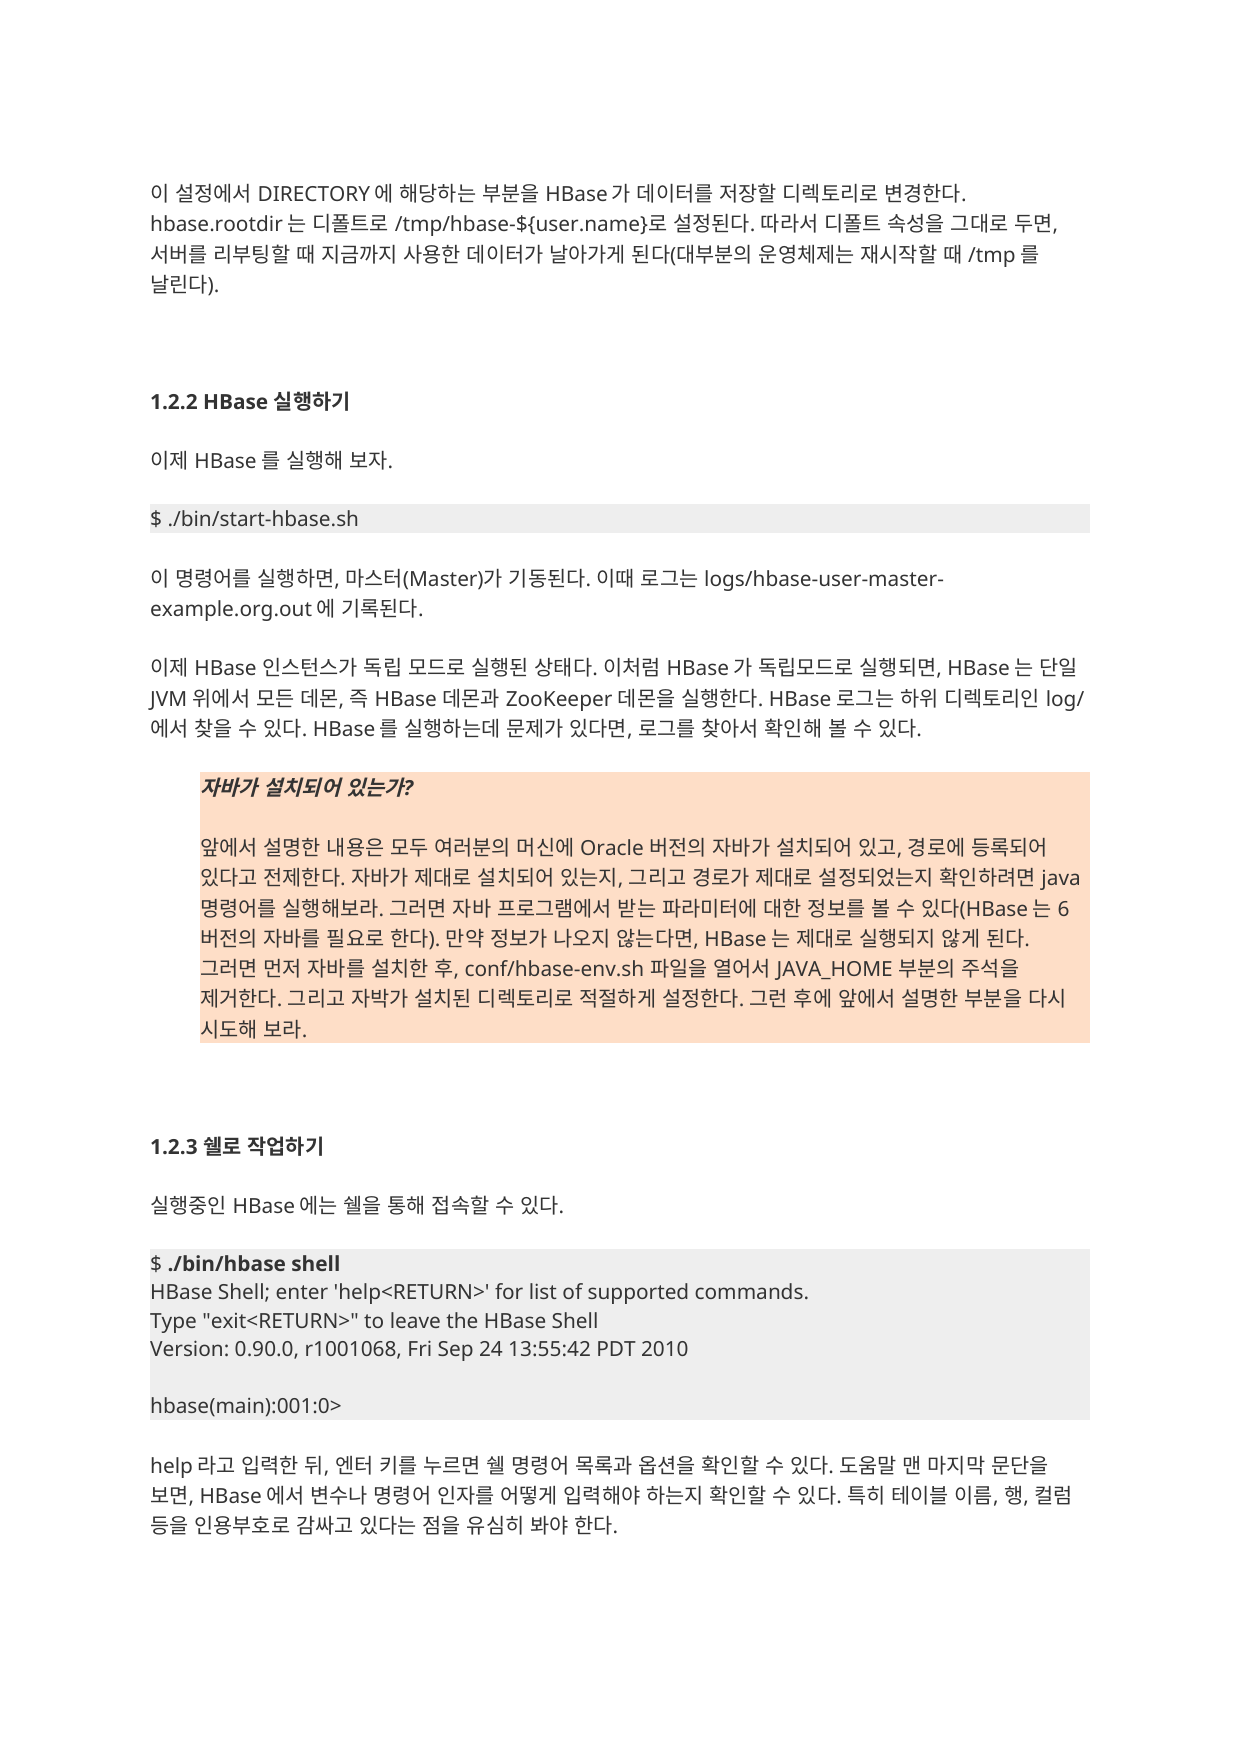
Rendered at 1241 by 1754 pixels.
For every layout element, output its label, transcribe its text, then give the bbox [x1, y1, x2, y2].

text 앞에서 설명한 내용은 모두 여러분의 머신에 Oracle 버전의 자바가 설치되어 있고, 경로에 등록되어 있다고 전제한다. 자바가 제대로 설치되어 있는지, 그리고 경로가 제대로 설정되었는지 확인하려면 java 명령어를 실행해보라. 그러면 자바 프로그램에서 받는 파라미터에 대한 정보를 볼 수 있다(HBase는 6 버전의 자바를 필요로 한다). 만약 정보가 나오지 않는다면, HBase는 제대로 실행되지 않게 된다. 그러면 먼저 자바를 설치한 후, conf/hbase-env.sh 파일을 열어서 JAVA_HOME 부분의 주석을 제거한다. 그리고 자박가 설치된 디렉토리로 적절하게 설정한다. 그런 후에 앞에서 설명한 부분을 다시 시도해 보라. [200, 831, 1090, 1043]
text 이 명령어를 실행하면, 마스터(Master)가 기동된다. 이때 로그는 logs/hbase-user-master-example.org.out에 기록된다. [150, 562, 1090, 622]
text $ ./bin/start-hbase.sh [150, 504, 1090, 533]
text 이제 HBase 인스턴스가 독립 모드로 실행된 상태다. 이처럼 HBase가 독립모드로 실행되면, HBase는 단일 JVM 위에서 모든 데몬, 즉 HBase 데몬과 ZooKeeper 데몬을 실행한다. HBase 로그는 하위 디렉토리인 log/에서 찾을 수 있다. HBase를 실행하는데 문제가 있다면, 로그를 찾아서 확인해 볼 수 있다. [150, 652, 1090, 742]
text $ ./bin/hbase shell HBase Shell; enter 'help<RETURN>' for list of supported commands. Type "exit<RETURN>" to leave the HBase Shell Version: 0.90.0, r1001068, Fri Sep 24 13:55:42 PDT 2010 hbase(main):001:0> [150, 1249, 1090, 1420]
text 이 설정에서 DIRECTORY에 해당하는 부분을 HBase가 데이터를 저장할 디렉토리로 변경한다. hbase.rootdir는 디폴트로 /tmp/hbase-${user.name}로 설정된다. 따라서 디폴트 속성을 그대로 두면, 서버를 리부팅할 때 지금까지 사용한 데이터가 날아가게 된다(대부분의 운영체제는 재시작할 때 /tmp를 날린다). [150, 177, 1090, 298]
text 이제 HBase를 실행해 보자. [150, 445, 1090, 475]
text 1.2.3 쉘로 작업하기 [150, 1130, 1090, 1160]
text help라고 입력한 뒤, 엔터 키를 누르면 쉘 명령어 목록과 옵션을 확인할 수 있다. 도움말 맨 마지막 문단을 보면, HBase에서 변수나 명령어 인자를 어떻게 입력해야 하는지 확인할 수 있다. 특히 테이블 이름, 행, 컬럼 등을 인용부호로 감싸고 있다는 점을 유심히 봐야 한다. [150, 1449, 1090, 1540]
text 1.2.2 HBase 실행하기 [150, 385, 1090, 416]
text 자바가 설치되어 있는가? [200, 772, 1090, 802]
text 실행중인 HBase에는 쉘을 통해 접속할 수 있다. [150, 1189, 1090, 1220]
